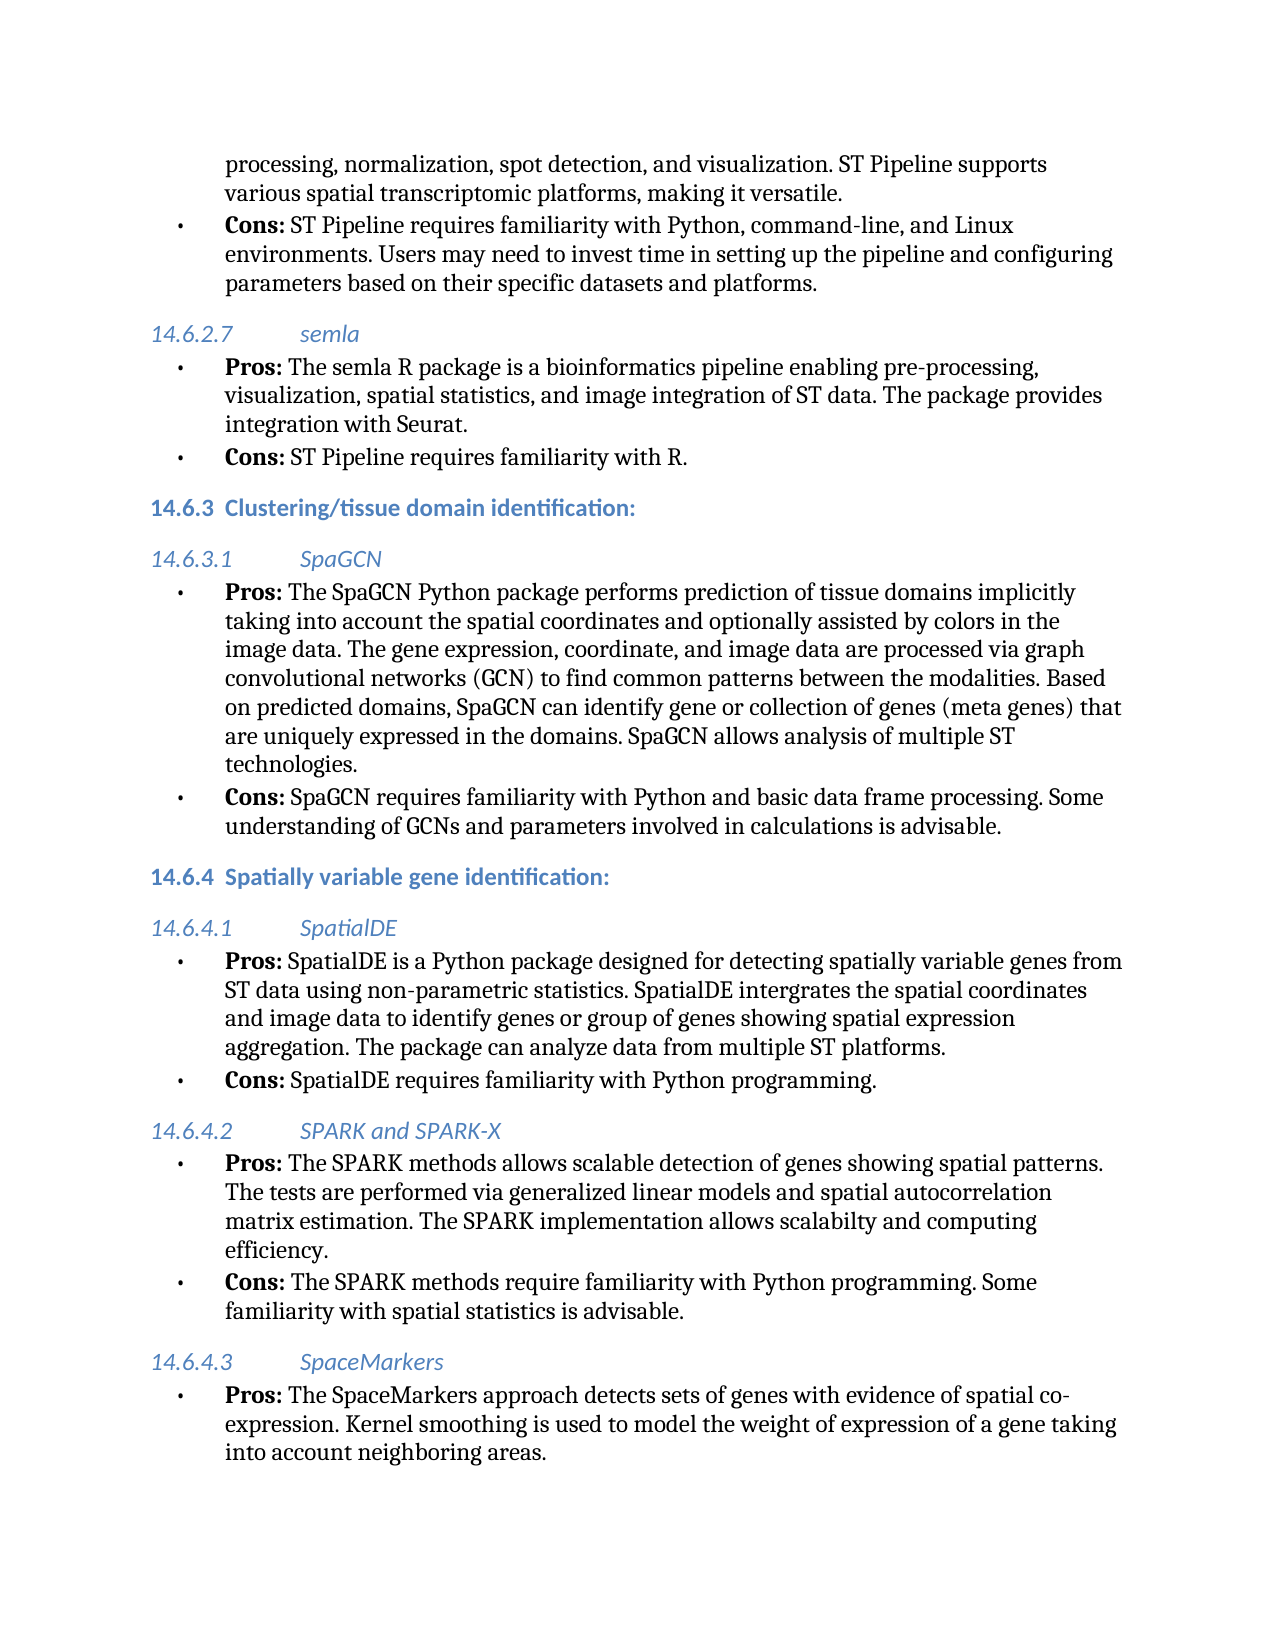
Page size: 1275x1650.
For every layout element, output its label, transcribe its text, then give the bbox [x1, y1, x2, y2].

list Cons: SpatialDE requires familiarity with Python programming. [175, 1066, 1125, 1094]
list Cons: ST Pipeline requires familiarity with Python, command-line, and Linux environments. Users may need to invest time in setting up the pipeline and configuring parameters based on their specific datasets and platforms. [175, 211, 1125, 297]
subtitle 14.6.4.2 SPARK and SPARK-X [150, 1115, 1125, 1146]
subtitle 14.6.4 Spatially variable gene identification: [150, 861, 1125, 892]
subtitle 14.6.4.1 SpatialDE [150, 912, 1125, 943]
subtitle 14.6.3 Clustering/tissue domain identification: [150, 492, 1125, 523]
list Pros: The SpaGCN Python package performs prediction of tissue domains implicitly taking into account the spatial coordinates and optionally assisted by colors in the image data. The gene expression, coordinate, and image data are processed via graph convolutional networks (GCN) to find common patterns between the modalities. Based on predicted domains, SpaGCN can identify gene or collection of genes (meta genes) that are uniquely expressed in the domains. SpaGCN allows analysis of multiple ST technologies. [175, 578, 1125, 779]
list Pros: The semla R package is a bioinformatics pipeline enabling pre-processing, visualization, spatial statistics, and image integration of ST data. The package provides integration with Seurat. [175, 353, 1125, 439]
list Cons: ST Pipeline requires familiarity with R. [175, 443, 1125, 471]
subtitle 14.6.4.3 SpaceMarkers [150, 1346, 1125, 1377]
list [175, 150, 1125, 207]
list Pros: SpatialDE is a Python package designed for detecting spatially variable genes from ST data using non-parametric statistics. SpatialDE intergrates the spatial coordinates and image data to identify genes or group of genes showing spatial expression aggregation. The package can analyze data from multiple ST platforms. [175, 947, 1125, 1062]
list Cons: SpaGCN requires familiarity with Python and basic data frame processing. Some understanding of GCNs and parameters involved in calculations is advisable. [175, 783, 1125, 840]
list Cons: The SPARK methods require familiarity with Python programming. Some familiarity with spatial statistics is advisable. [175, 1268, 1125, 1326]
list Pros: The SpaceMarkers approach detects sets of genes with evidence of spatial co-expression. Kernel smoothing is used to model the weight of expression of a gene taking into account neighboring areas. [175, 1381, 1125, 1467]
subtitle 14.6.2.7 semla [150, 318, 1125, 349]
subtitle 14.6.3.1 SpaGCN [150, 543, 1125, 574]
list Pros: The SPARK methods allows scalable detection of genes showing spatial patterns. The tests are performed via generalized linear models and spatial autocorrelation matrix estimation. The SPARK implementation allows scalabilty and computing efficiency. [175, 1149, 1125, 1264]
